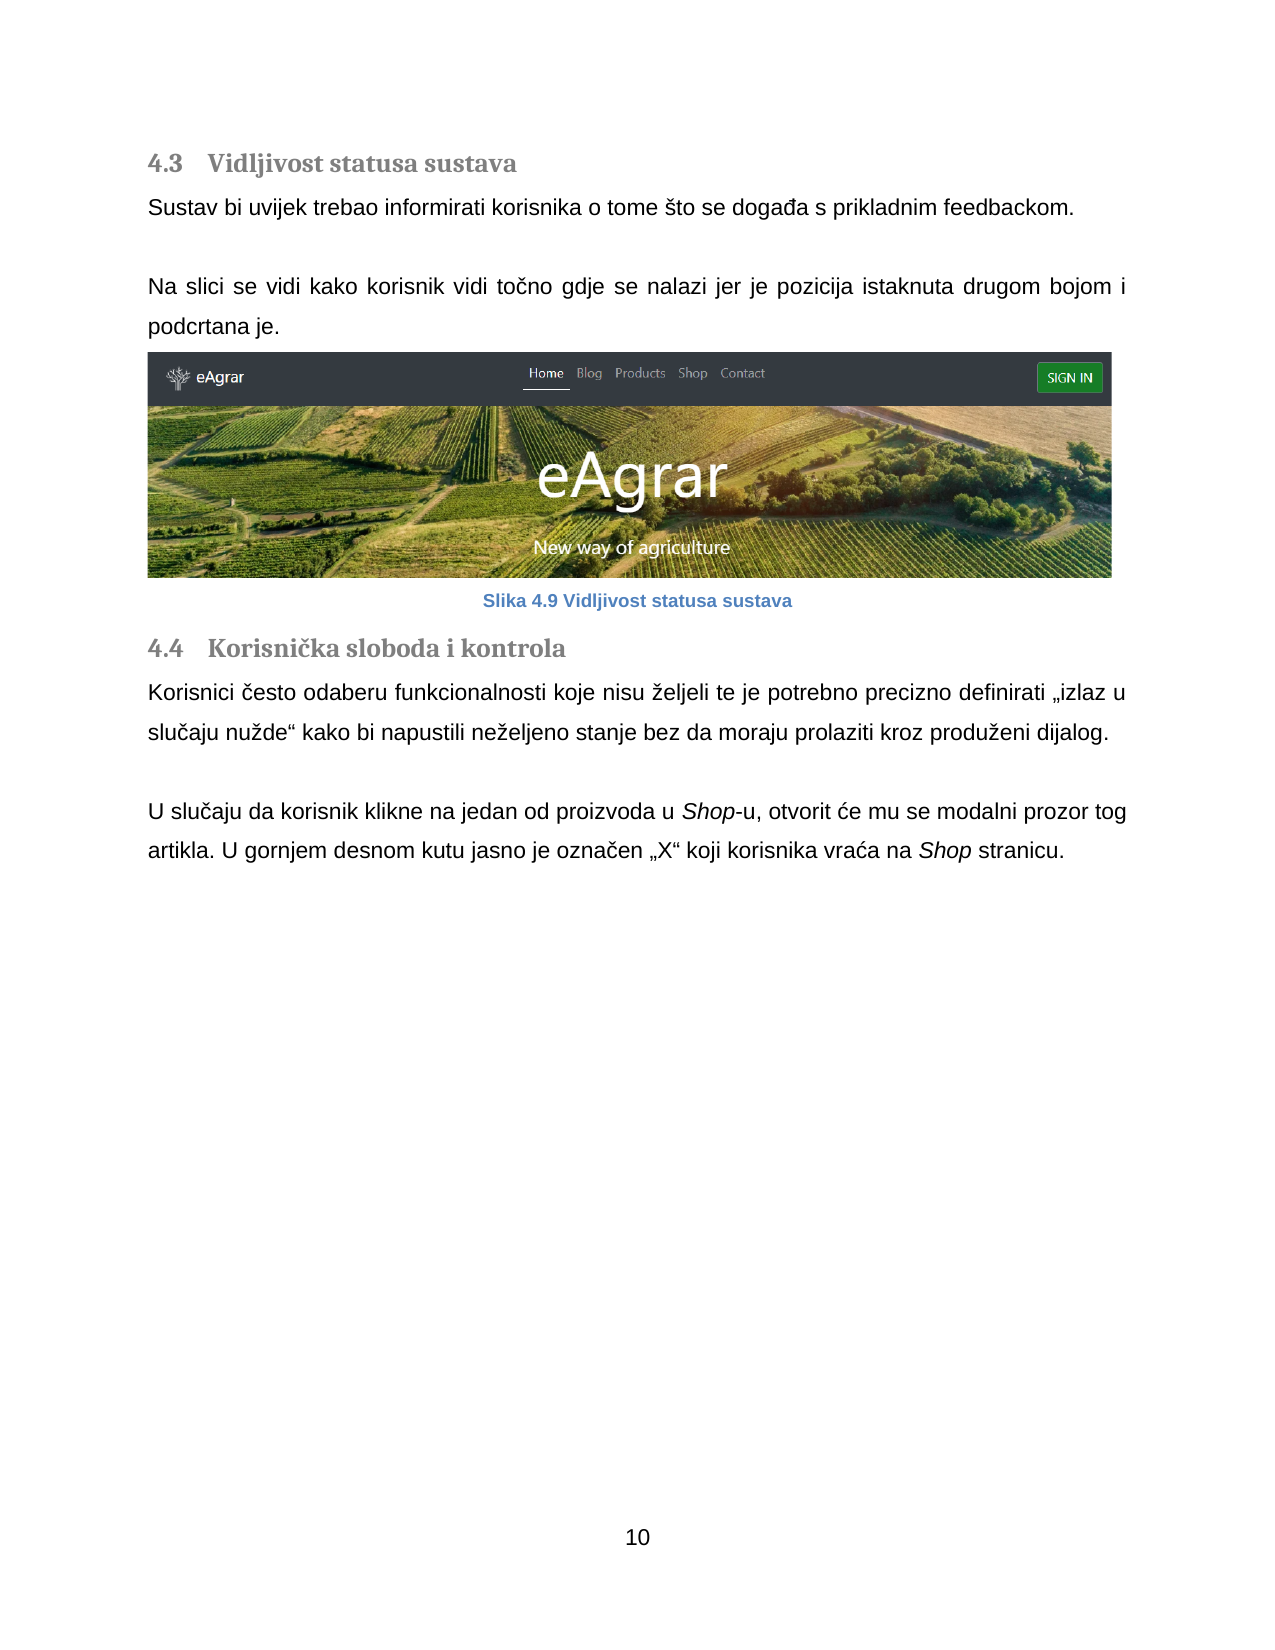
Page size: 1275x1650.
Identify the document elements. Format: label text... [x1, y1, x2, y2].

text U slučaju da korisnik klikne na jedan od proizvoda u Shop-u, otvorit će mu se modalni prozor tog artikla. U gornjem desnom kutu jasno je označen „X“ koji korisnika vraća na Shop stranicu. [148, 798, 1127, 864]
subtitle Vidljivost statusa sustava [148, 148, 1127, 179]
picture [147, 352, 1112, 578]
text Korisnici često odaberu funkcionalnosti koje nisu željeli te je potrebno precizno definirati „izlaz u slučaju nužde“ kako bi napustili neželjeno stanje bez da moraju prolaziti kroz produženi dijalog. [148, 679, 1127, 745]
text Sustav bi uvijek trebao informirati korisnika o tome što se događa s prikladnim feedbackom. [148, 194, 1127, 221]
text Na slici se vidi kako korisnik vidi točno gdje se nalazi jer je pozicija istaknuta drugom bojom i podcrtana je. [148, 273, 1127, 339]
subtitle Korisnička sloboda i kontrola [148, 633, 1127, 664]
